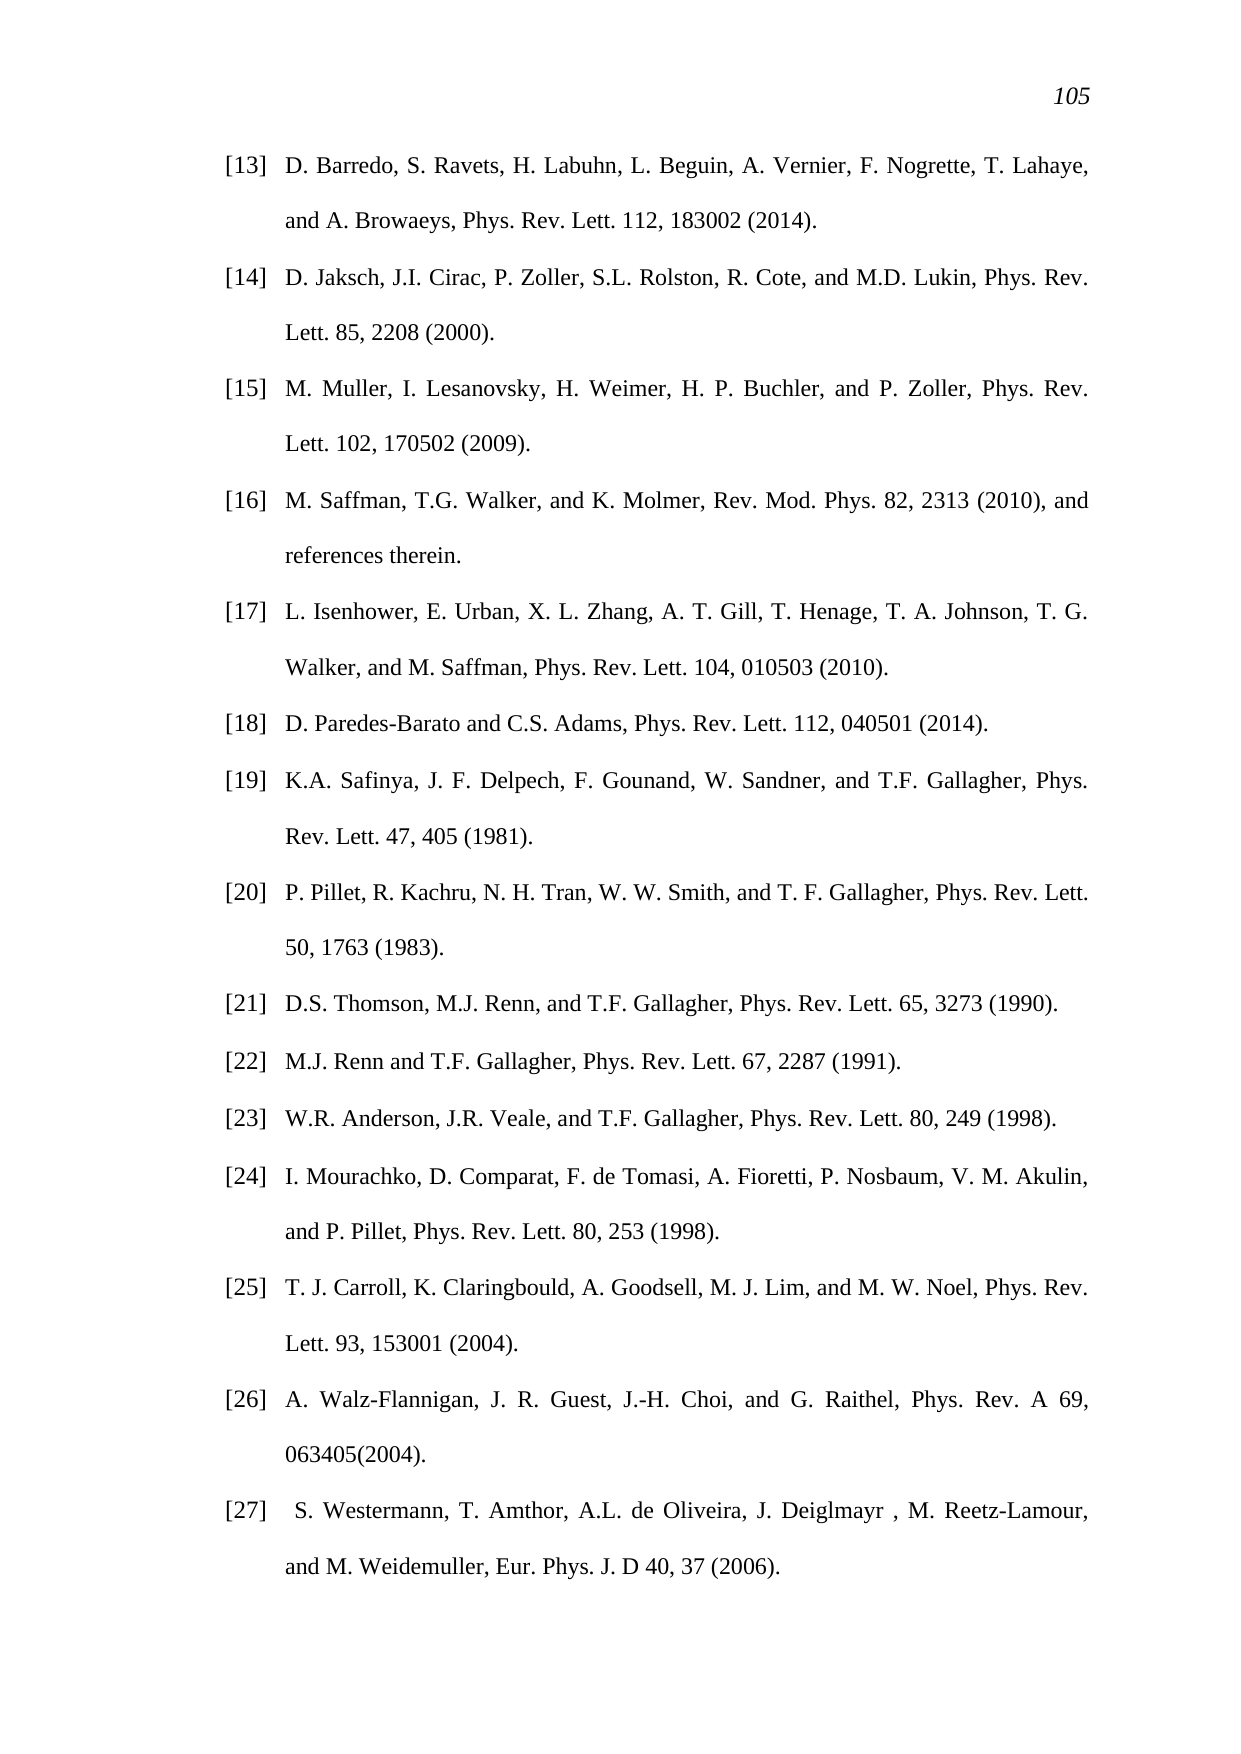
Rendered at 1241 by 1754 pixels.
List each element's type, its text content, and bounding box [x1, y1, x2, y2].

list M. Muller, I. Lesanovsky, H. Weimer, H. P. Buchler, and P. Zoller, Phys. Rev. Lett. 102, 170502 (2009). [225, 373, 1090, 457]
list I. Mourachko, D. Comparat, F. de Tomasi, A. Fioretti, P. Nosbaum, V. M. Akulin, and P. Pillet, Phys. Rev. Lett. 80, 253 (1998). [225, 1161, 1090, 1245]
list L. Isenhower, E. Urban, X. L. Zhang, A. T. Gill, T. Henage, T. A. Johnson, T. G. Walker, and M. Saffman, Phys. Rev. Lett. 104, 010503 (2010). [225, 596, 1090, 680]
list S. Westermann, T. Amthor, A.L. de Oliveira, J. Deiglmayr , M. Reetz-Lamour, and M. Weidemuller, Eur. Phys. J. D 40, 37 (2006). [225, 1496, 1090, 1579]
list P. Pillet, R. Kachru, N. H. Tran, W. W. Smith, and T. F. Gallagher, Phys. Rev. Lett. 50, 1763 (1983). [225, 877, 1090, 961]
list M. Saffman, T.G. Walker, and K. Molmer, Rev. Mod. Phys. 82, 2313 (2010), and references therein. [225, 485, 1090, 569]
list A. Walz-Flannigan, J. R. Guest, J.-H. Choi, and G. Raithel, Phys. Rev. A 69, 063405(2004). [225, 1384, 1090, 1468]
list D. Barredo, S. Ravets, H. Labuhn, L. Beguin, A. Vernier, F. Nogrette, T. Lahaye, and A. Browaeys, Phys. Rev. Lett. 112, 183002 (2014). [225, 150, 1090, 234]
list K.A. Safinya, J. F. Delpech, F. Gounand, W. Sandner, and T.F. Gallagher, Phys. Rev. Lett. 47, 405 (1981). [225, 765, 1090, 849]
list W.R. Anderson, J.R. Veale, and T.F. Gallagher, Phys. Rev. Lett. 80, 249 (1998). [225, 1103, 1090, 1132]
list D. Paredes-Barato and C.S. Adams, Phys. Rev. Lett. 112, 040501 (2014). [225, 708, 1090, 737]
list T. J. Carroll, K. Claringbould, A. Goodsell, M. J. Lim, and M. W. Noel, Phys. Rev. Lett. 93, 153001 (2004). [225, 1272, 1090, 1356]
list M.J. Renn and T.F. Gallagher, Phys. Rev. Lett. 67, 2287 (1991). [225, 1046, 1090, 1075]
list D.S. Thomson, M.J. Renn, and T.F. Gallagher, Phys. Rev. Lett. 65, 3273 (1990). [225, 988, 1090, 1017]
list D. Jaksch, J.I. Cirac, P. Zoller, S.L. Rolston, R. Cote, and M.D. Lukin, Phys. Rev. Lett. 85, 2208 (2000). [225, 262, 1090, 346]
